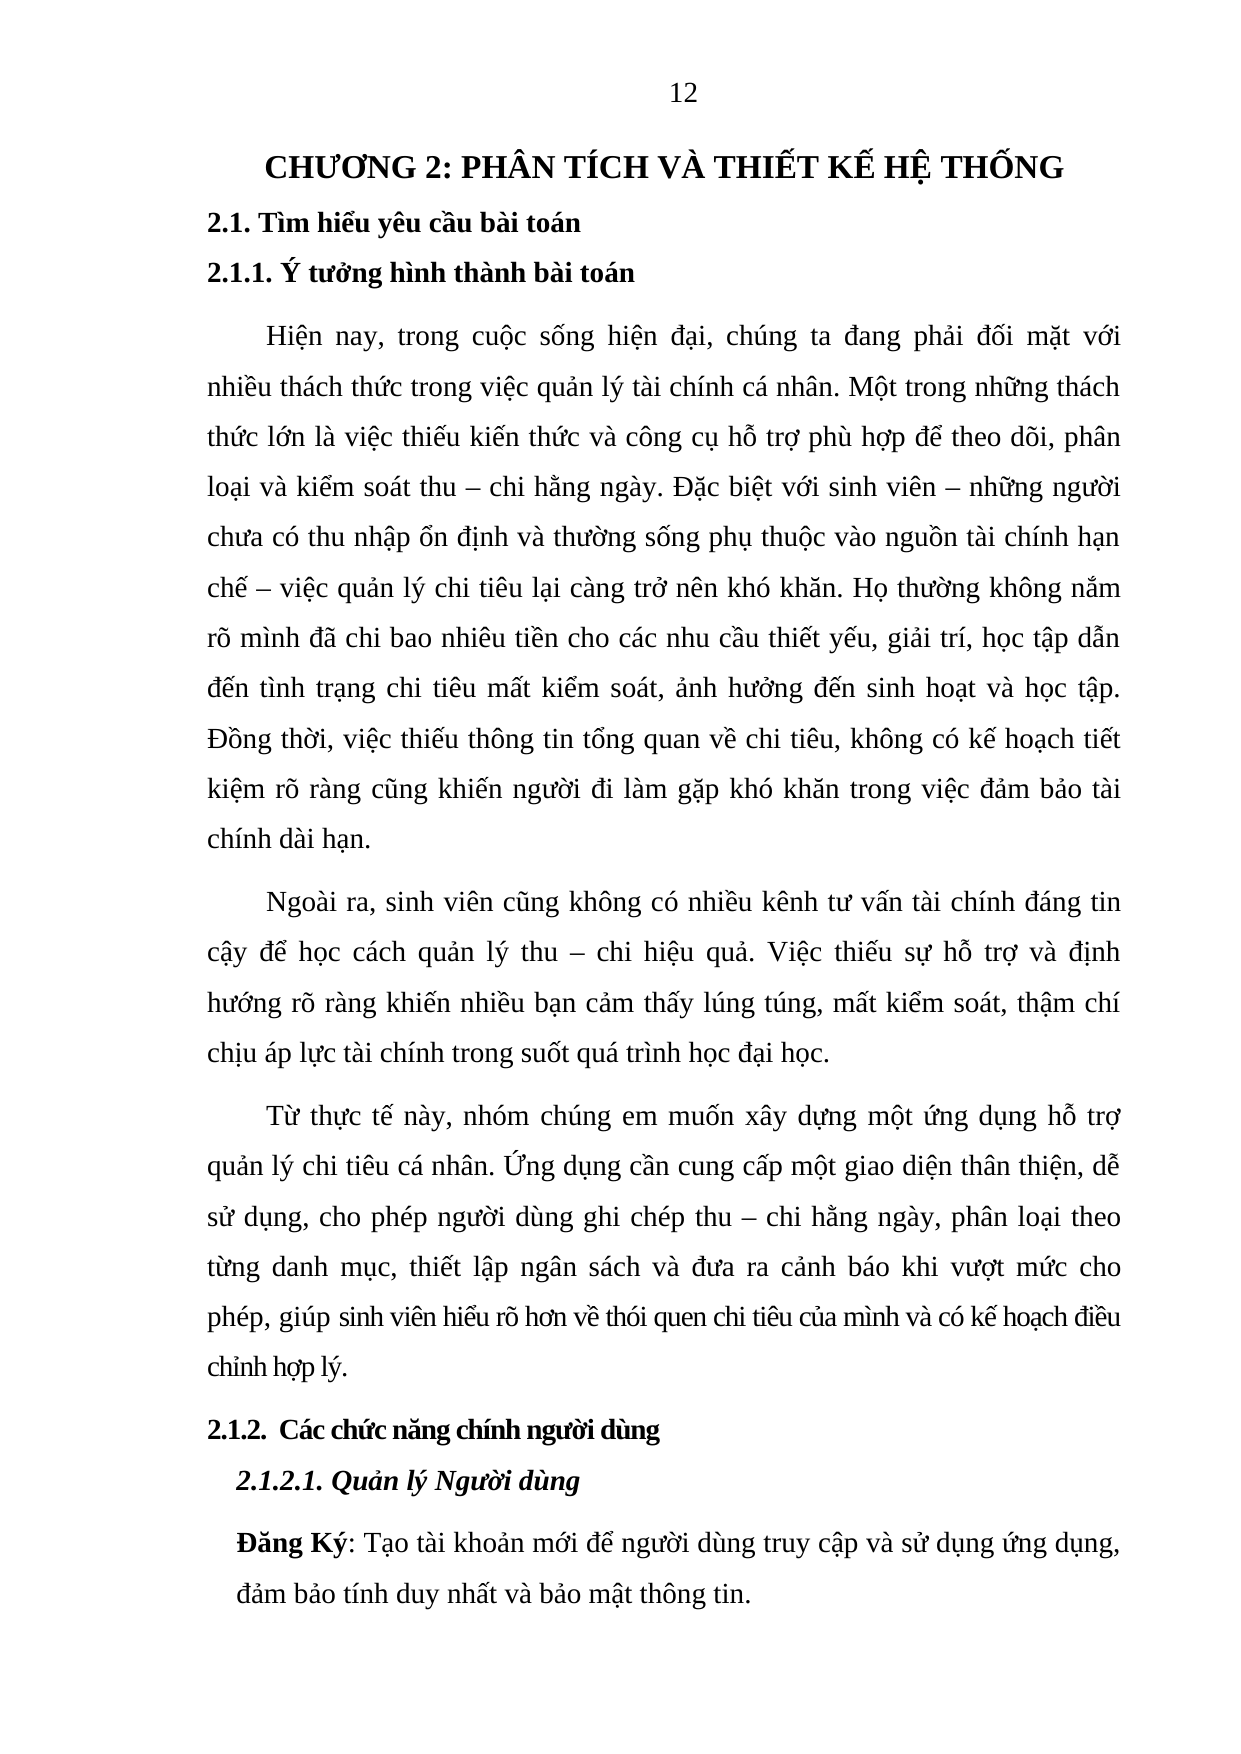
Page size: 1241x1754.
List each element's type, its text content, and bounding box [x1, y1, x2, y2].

subtitle 2.1.1. Ý tưởng hình thành bài toán [207, 256, 1122, 289]
text Hiện nay, trong cuộc sống hiện đại, chúng ta đang phải đối mặt với nhiều thách thức trong việc quản lý tài chính cá nhân. Một trong những thách thức lớn là việc thiếu kiến thức và công cụ hỗ trợ phù hợp để theo dõi, phân loại và kiểm soát thu – chi hằng ngày. Đặc biệt với sinh viên – những người chưa có thu nhập ổn định và thường sống phụ thuộc vào nguồn tài chính hạn chế – việc quản lý chi tiêu lại càng trở nên khó khăn. Họ thường không nắm rõ mình đã chi bao nhiêu tiền cho các nhu cầu thiết yếu, giải trí, học tập dẫn đến tình trạng chi tiêu mất kiểm soát, ảnh hưởng đến sinh hoạt và học tập. Đồng thời, việc thiếu thông tin tổng quan về chi tiêu, không có kế hoạch tiết kiệm rõ ràng cũng khiến người đi làm gặp khó khăn trong việc đảm bảo tài chính dài hạn. [207, 318, 1122, 855]
text Đăng Ký: Tạo tài khoản mới để người dùng truy cập và sử dụng ứng dụng, đảm bảo tính duy nhất và bảo mật thông tin. [236, 1526, 1122, 1609]
subtitle CHƯƠNG 2: PHÂN TÍCH VÀ THIẾT KẾ HỆ THỐNG [207, 148, 1122, 186]
subtitle 2.1.2.1. Quản lý Người dùng [236, 1463, 1122, 1496]
subtitle 2.1. Tìm hiểu yêu cầu bài toán [207, 205, 1122, 239]
subtitle 2.1.2. Các chức năng chính người dùng [207, 1412, 1122, 1446]
text Ngoài ra, sinh viên cũng không có nhiều kênh tư vấn tài chính đáng tin cậy để học cách quản lý thu – chi hiệu quả. Việc thiếu sự hỗ trợ và định hướng rõ ràng khiến nhiều bạn cảm thấy lúng túng, mất kiểm soát, thậm chí chịu áp lực tài chính trong suốt quá trình học đại học. [207, 884, 1122, 1069]
text Từ thực tế này, nhóm chúng em muốn xây dựng một ứng dụng hỗ trợ quản lý chi tiêu cá nhân. Ứng dụng cần cung cấp một giao diện thân thiện, dễ sử dụng, cho phép người dùng ghi chép thu – chi hằng ngày, phân loại theo từng danh mục, thiết lập ngân sách và đưa ra cảnh báo khi vượt mức cho phép, giúp sinh viên hiểu rõ hơn về thói quen chi tiêu của mình và có kế hoạch điều chỉnh hợp lý. [207, 1098, 1122, 1383]
